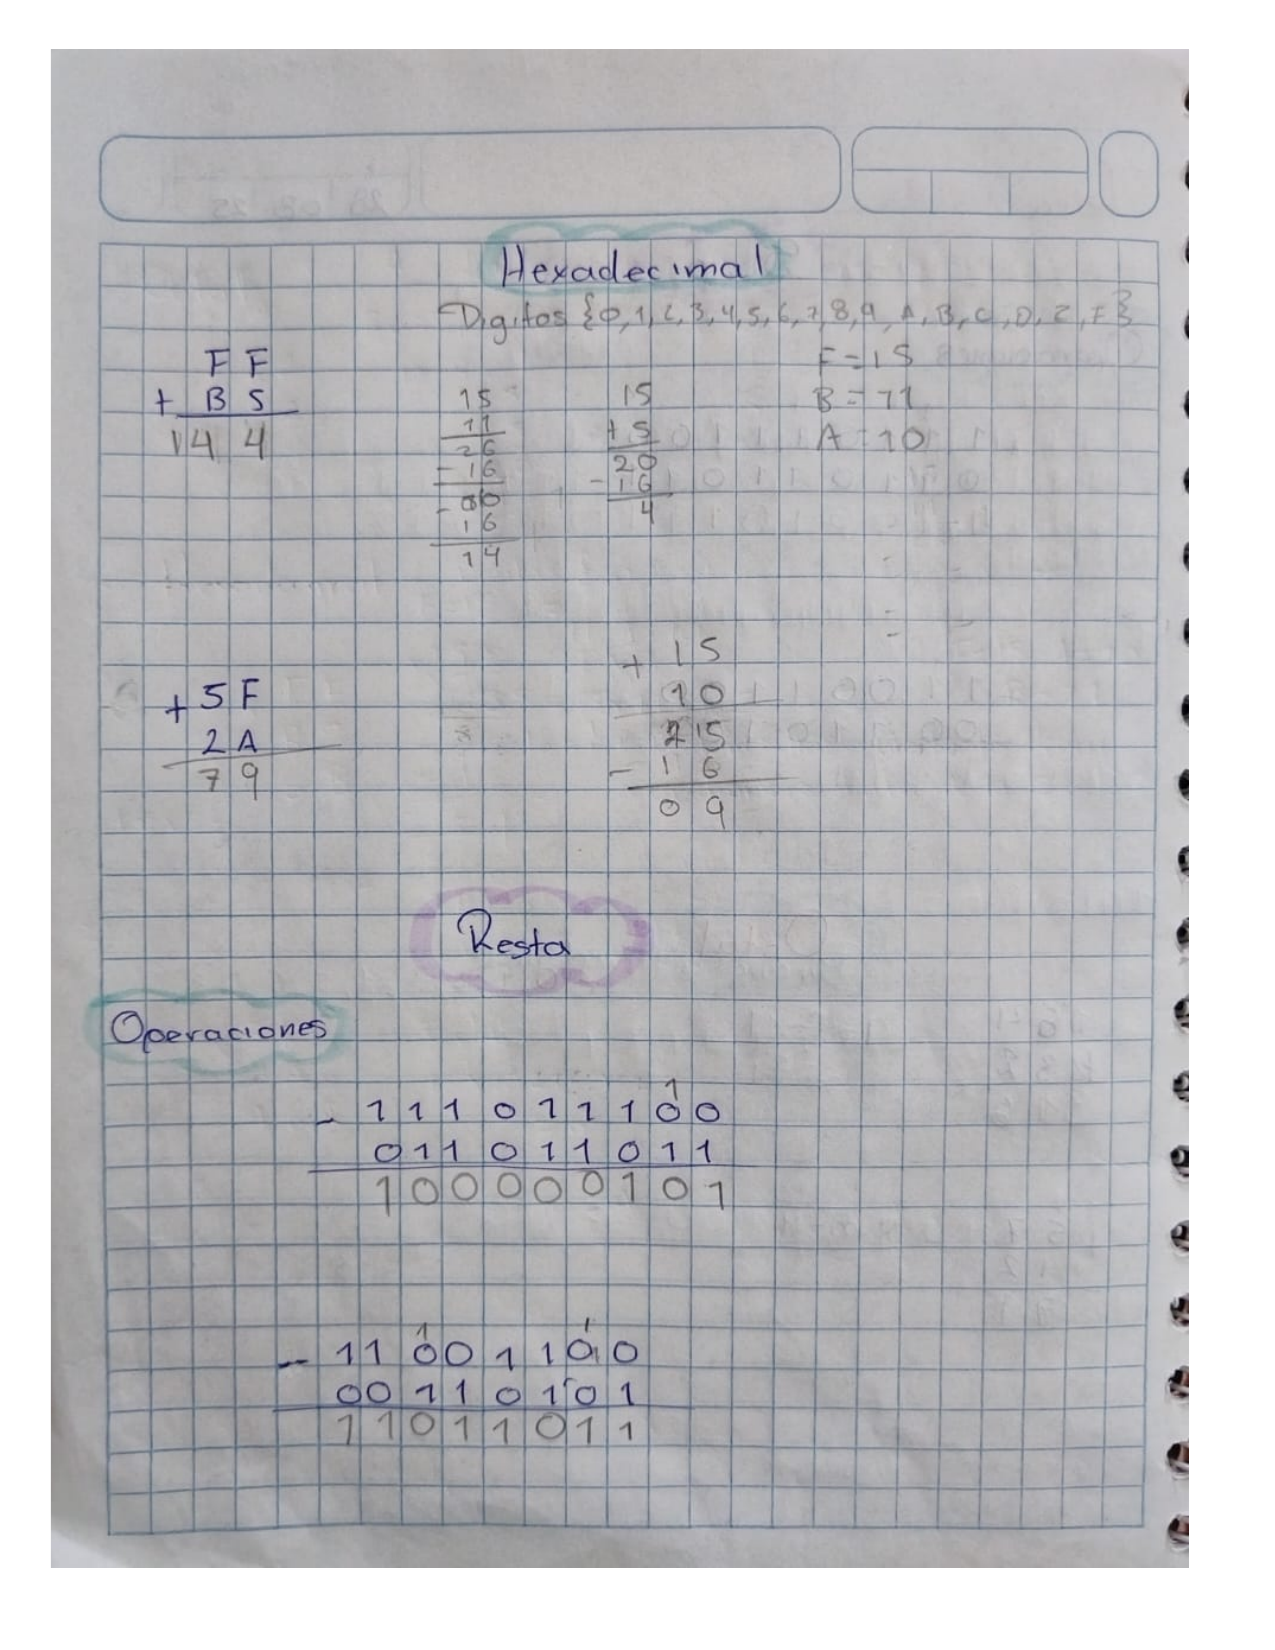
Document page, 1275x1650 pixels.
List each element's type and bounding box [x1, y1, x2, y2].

picture [50, 49, 1189, 1568]
